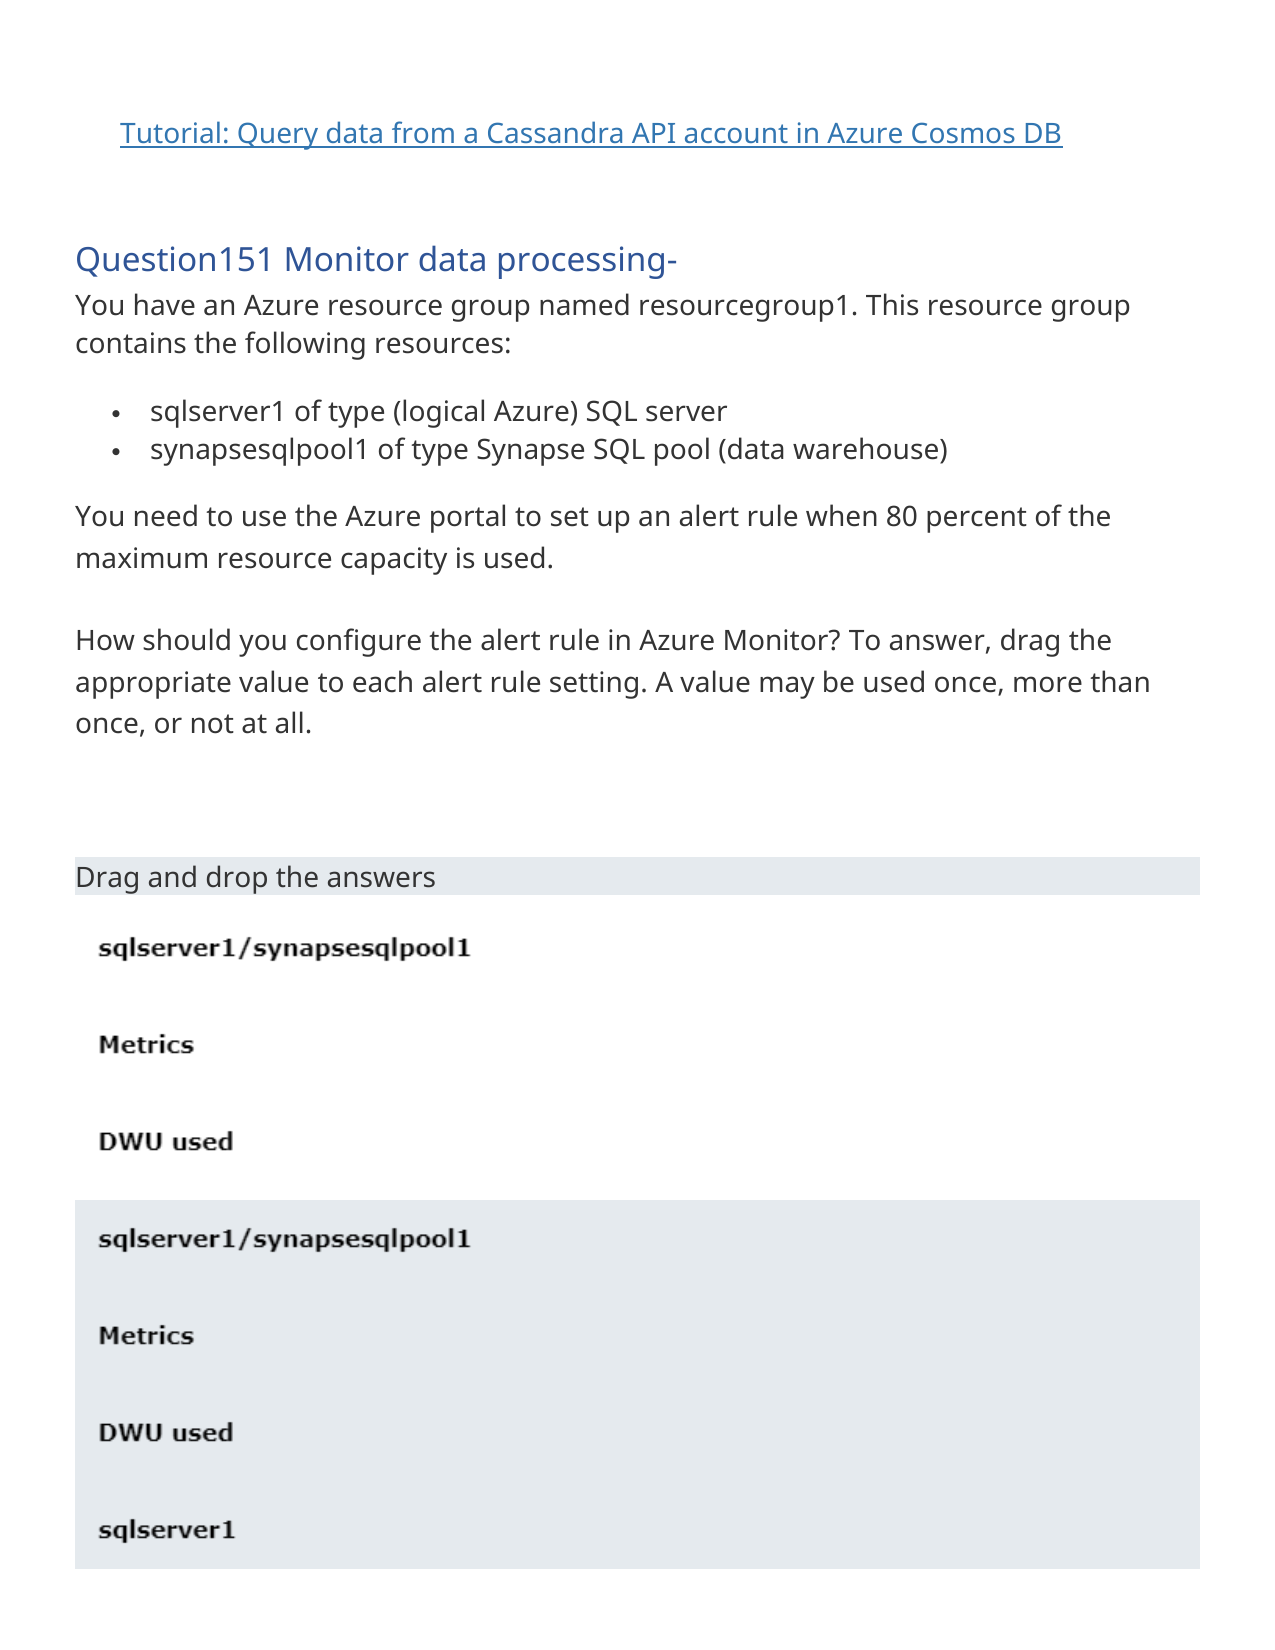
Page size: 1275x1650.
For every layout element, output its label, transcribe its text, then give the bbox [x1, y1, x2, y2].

picture [75, 1297, 544, 1376]
text You have an Azure resource group named resourcegroup1. This resource group contains the following resources: [75, 285, 1200, 362]
list synapsesqlpool1 of type Synapse SQL pool (data warehouse) [112, 429, 1200, 467]
text Drag and drop the answers [75, 857, 1200, 895]
picture [75, 1394, 544, 1473]
picture [75, 1200, 544, 1279]
picture [75, 1103, 544, 1182]
picture [75, 1006, 544, 1085]
text You need to use the Azure portal to set up an alert rule when 80 percent of the maximum resource capacity is used. How should you configure the alert rule in Azure Monitor? To answer, drag the appropriate value to each alert rule setting. A value may be used once, more than once, or not at all. [75, 497, 1200, 742]
picture [75, 1491, 544, 1570]
picture [75, 909, 544, 988]
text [120, 75, 1155, 152]
list sqlserver1 of type (logical Azure) SQL server [112, 391, 1200, 429]
subtitle Question151 Monitor data processing- [75, 236, 1200, 281]
